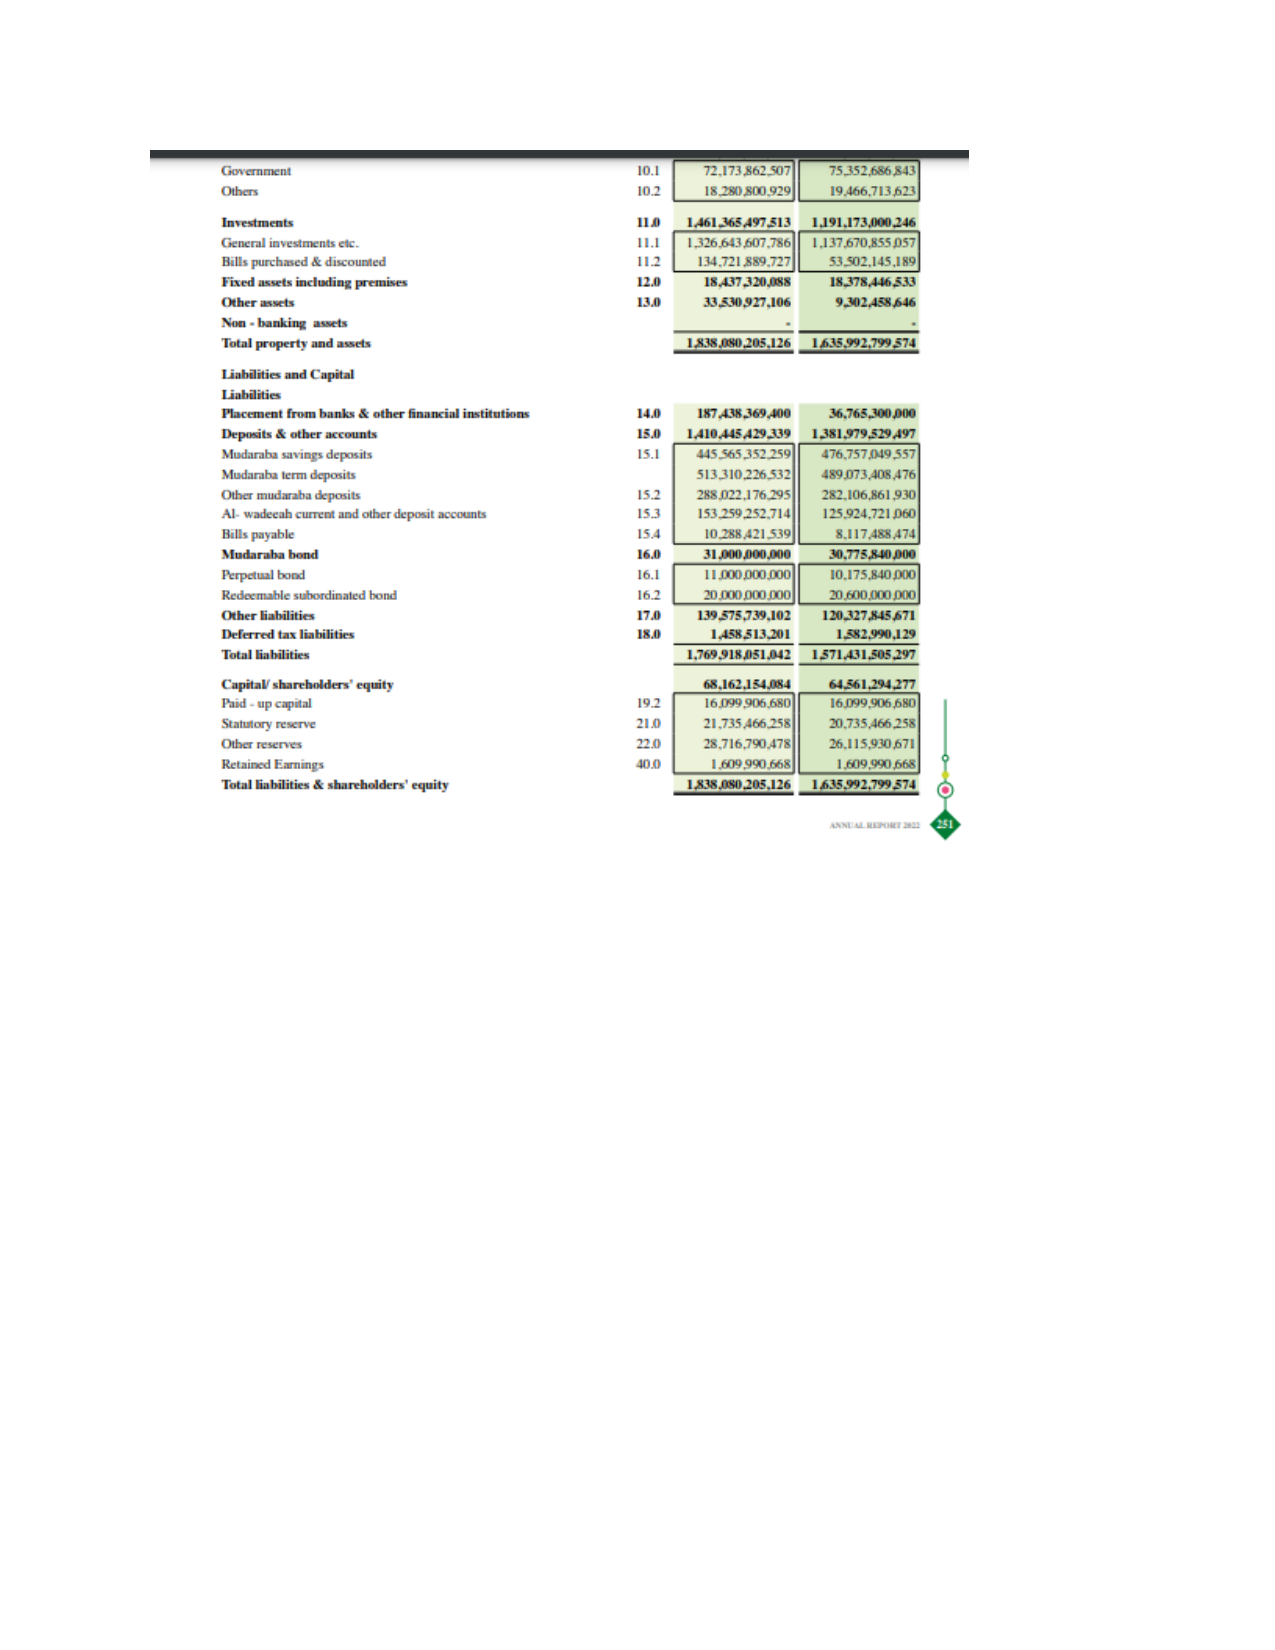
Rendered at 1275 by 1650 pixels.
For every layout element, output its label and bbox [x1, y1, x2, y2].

picture [150, 150, 969, 863]
